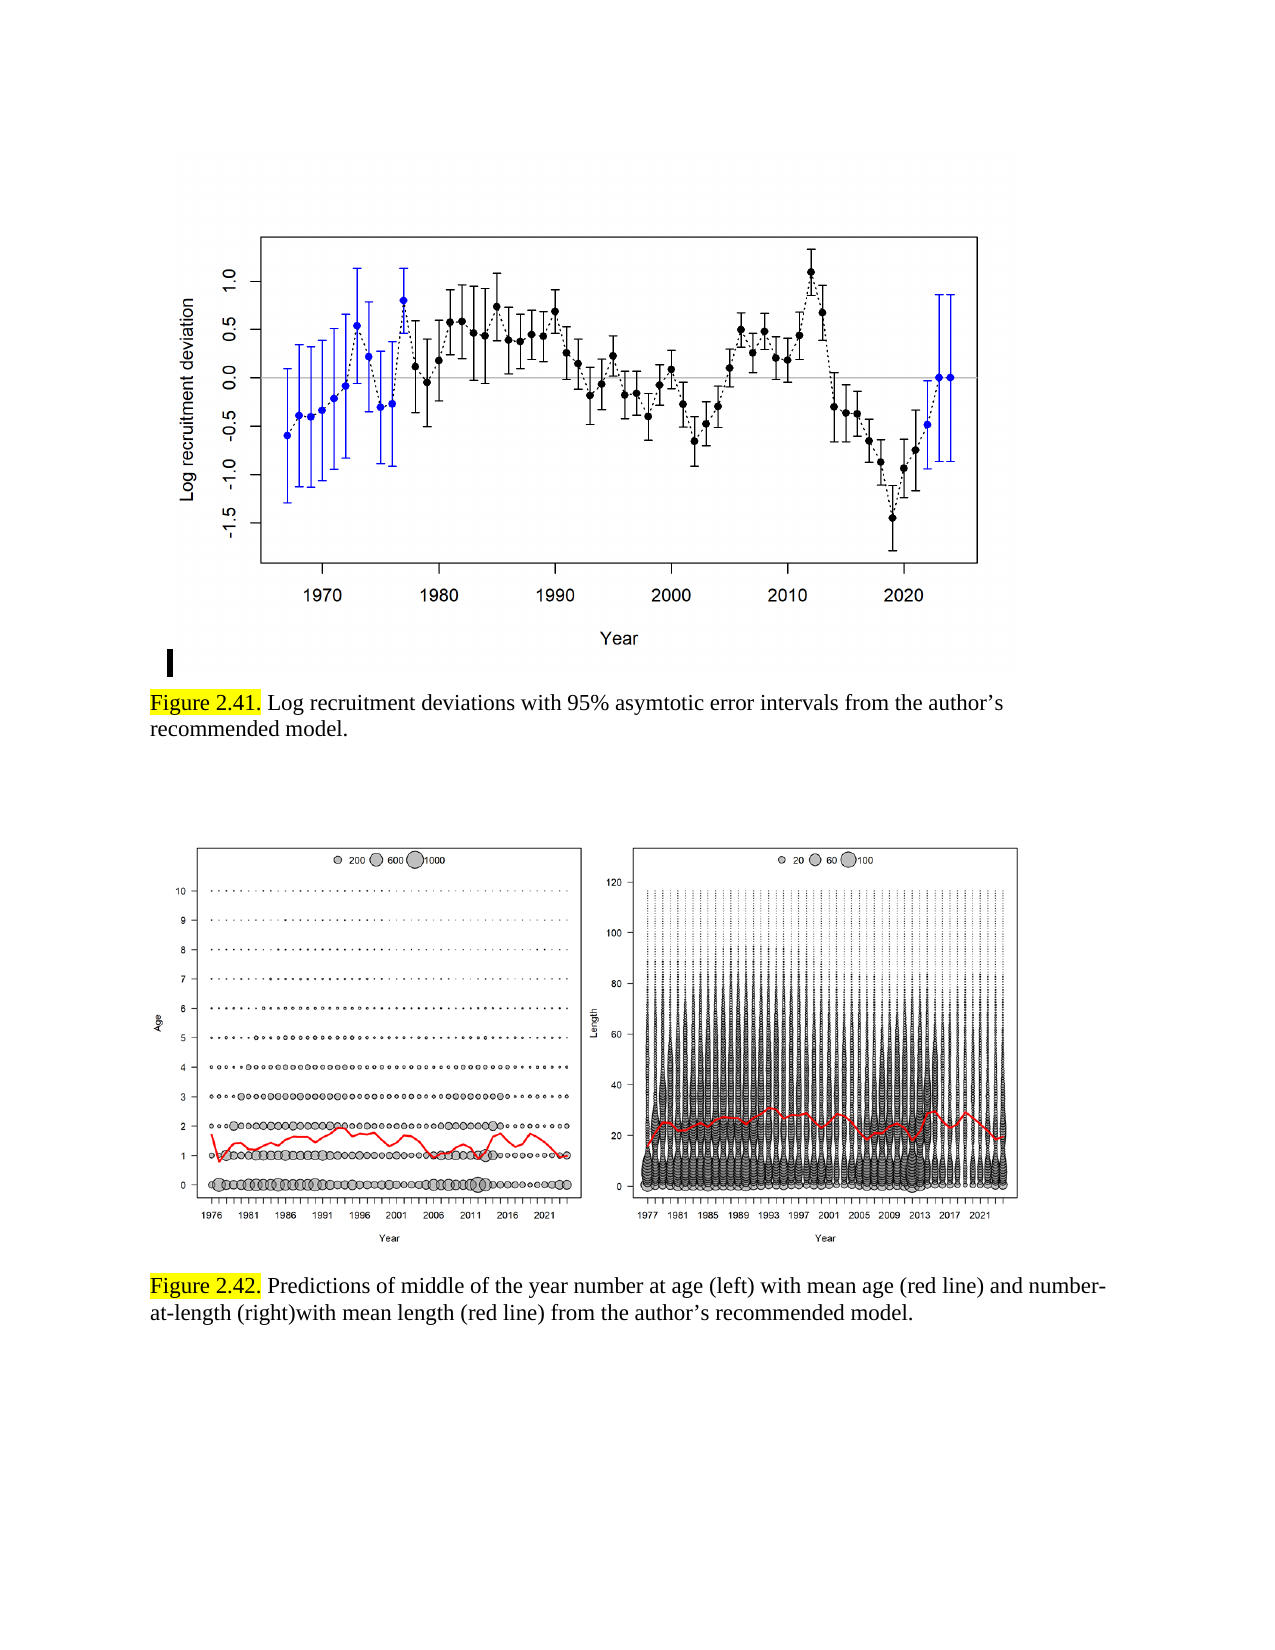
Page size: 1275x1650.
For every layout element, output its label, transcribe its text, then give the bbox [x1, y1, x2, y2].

subtitle Figure 2.42. Predictions of middle of the year number at age (left) with mean age (red line) and number-at-length (right)with mean length (red line) from the author’s recommended model. [150, 1273, 1125, 1325]
subtitle Figure 2.41. Log recruitment deviations with 95% asymtotic error intervals from the author’s recommended model. [150, 689, 1125, 741]
picture [150, 801, 1041, 1256]
picture [173, 150, 1022, 672]
